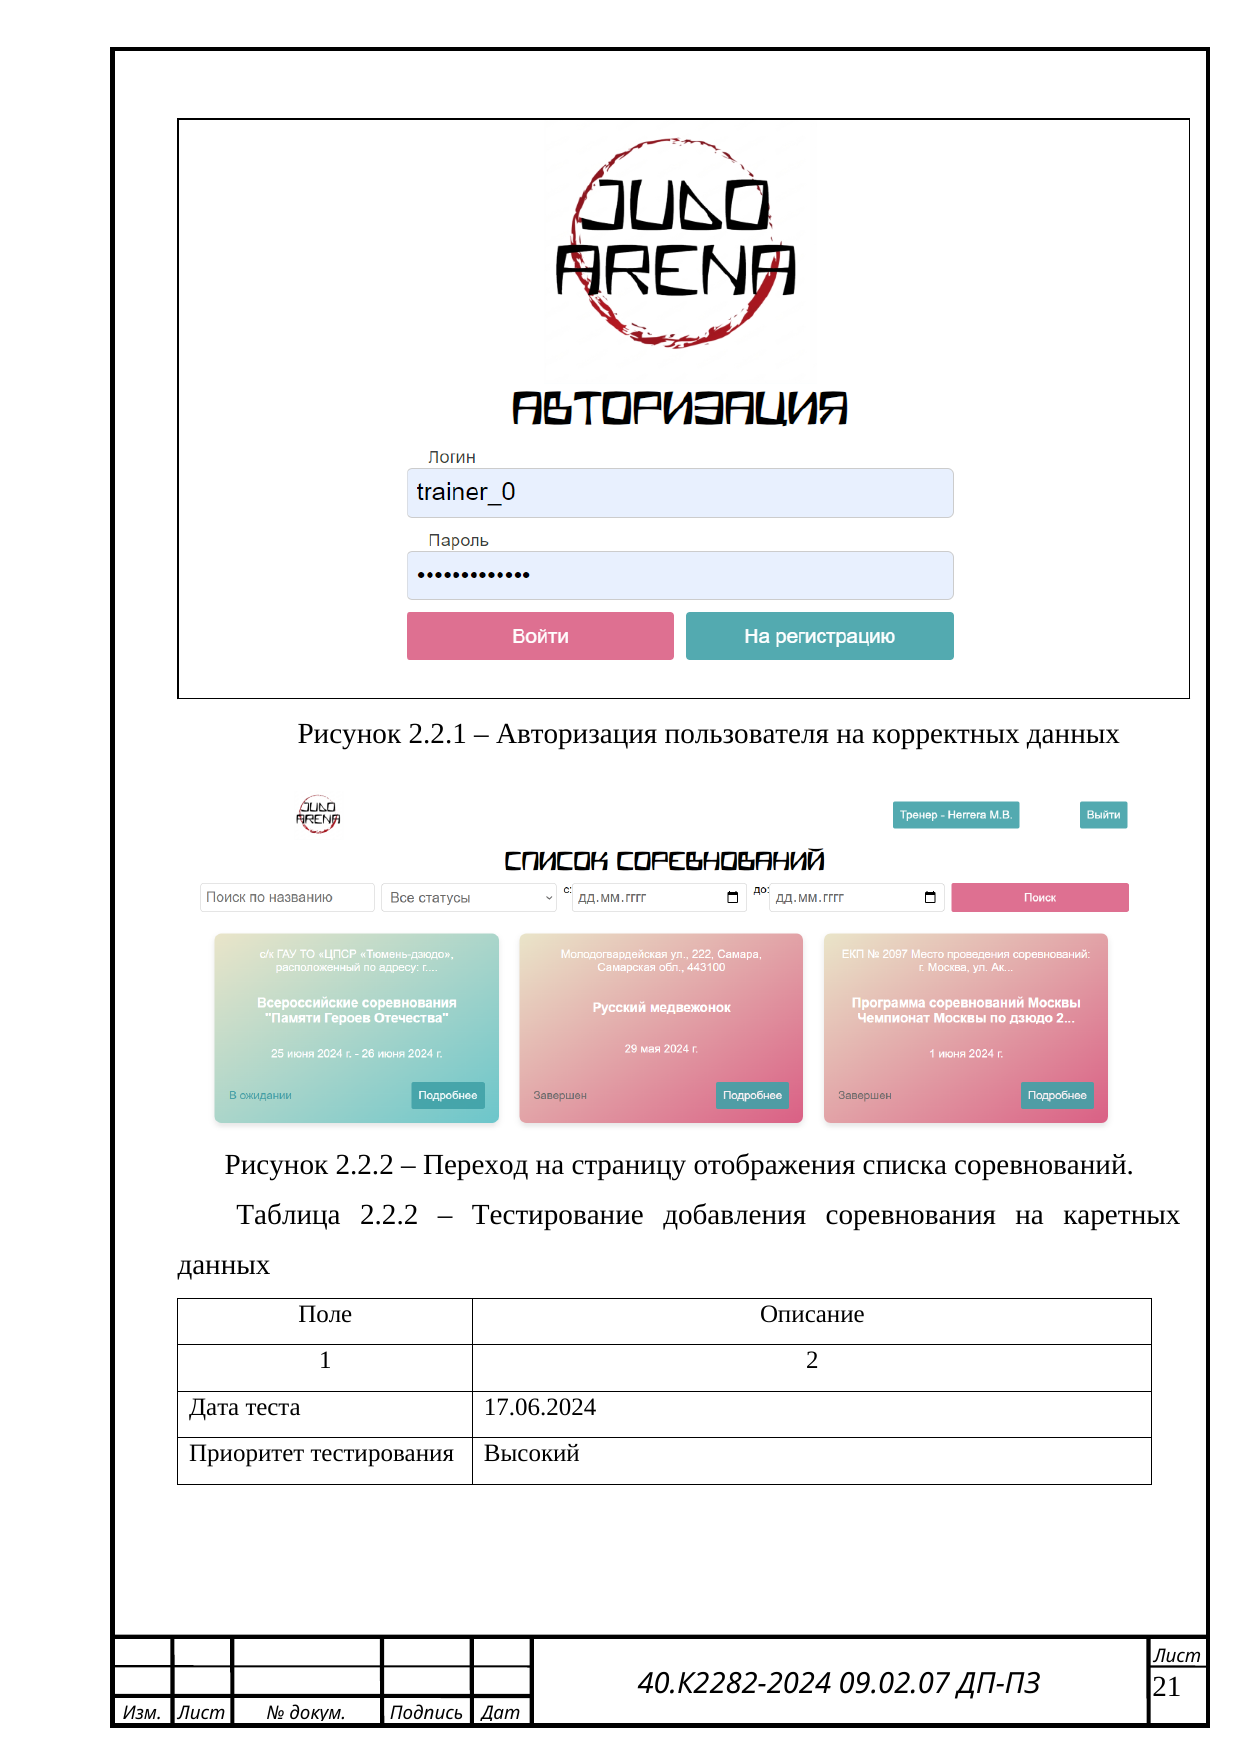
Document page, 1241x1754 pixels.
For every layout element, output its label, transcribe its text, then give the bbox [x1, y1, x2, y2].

table_cell 2 [473, 1345, 1151, 1391]
table_header Поле [178, 1299, 472, 1344]
text Рисунок 2.2.2 – Переход на страницу отображения списка соревнований. [177, 1147, 1181, 1180]
table_cell 1 [178, 1345, 472, 1391]
table_cell Высокий [473, 1438, 1151, 1484]
text Таблица 2.2.2 – Тестирование добавления соревнования на каретных данных [177, 1197, 1181, 1281]
table_header Описание [473, 1299, 1151, 1344]
table_cell Приоритет тестирования [178, 1438, 472, 1484]
table_cell Дата теста [178, 1392, 472, 1437]
list Рисунок 2.2.1 – Авторизация пользователя на корректных данных [177, 716, 1181, 749]
picture [186, 791, 1173, 1131]
table_cell 17.06.2024 [473, 1392, 1151, 1437]
picture [179, 120, 1189, 698]
